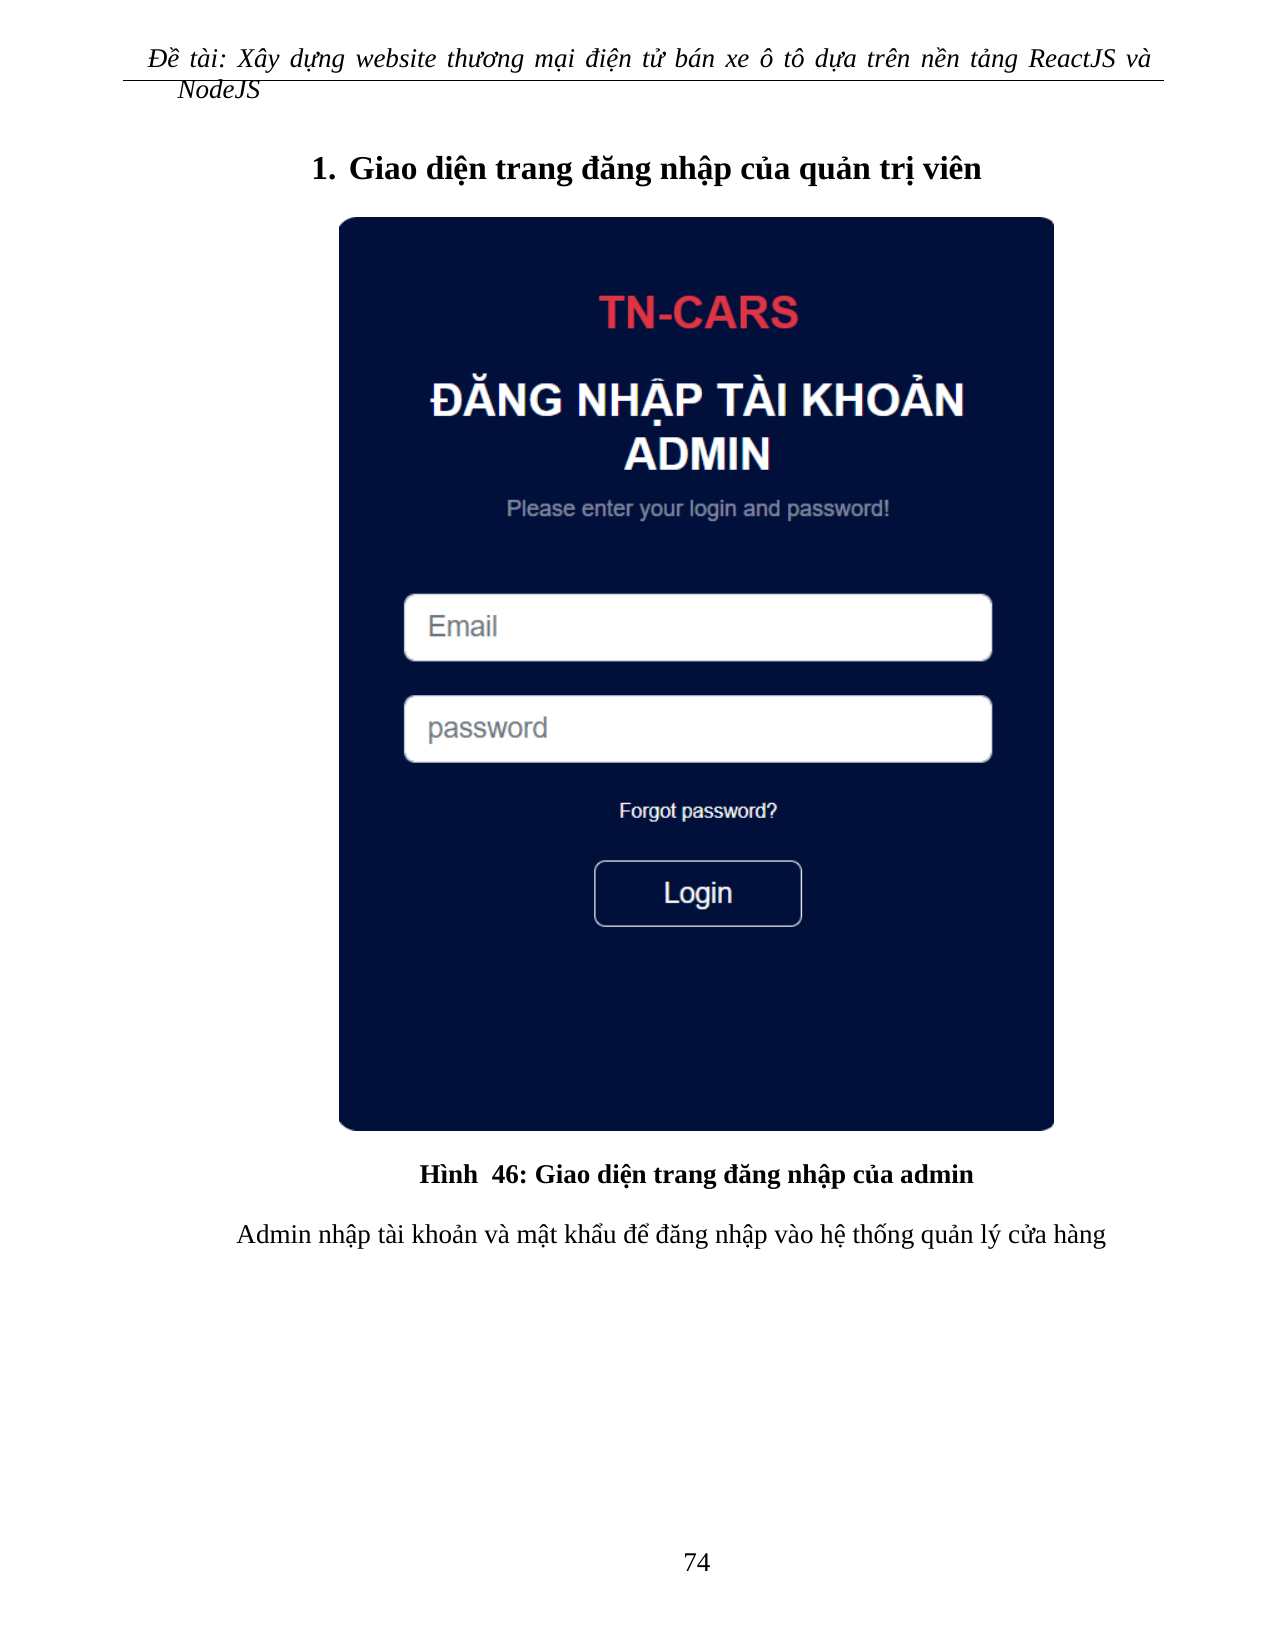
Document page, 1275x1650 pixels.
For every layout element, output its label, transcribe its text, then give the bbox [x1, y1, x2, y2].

list Giao diện trang đăng nhập của quản trị viên [311, 148, 1157, 186]
text Hình 46: Giao diện trang đăng nhập của admin [177, 1158, 1157, 1190]
text Admin nhập tài khoản và mật khẩu để đăng nhập vào hệ thống quản lý cửa hàng [177, 1218, 1157, 1249]
picture [339, 217, 1054, 1131]
